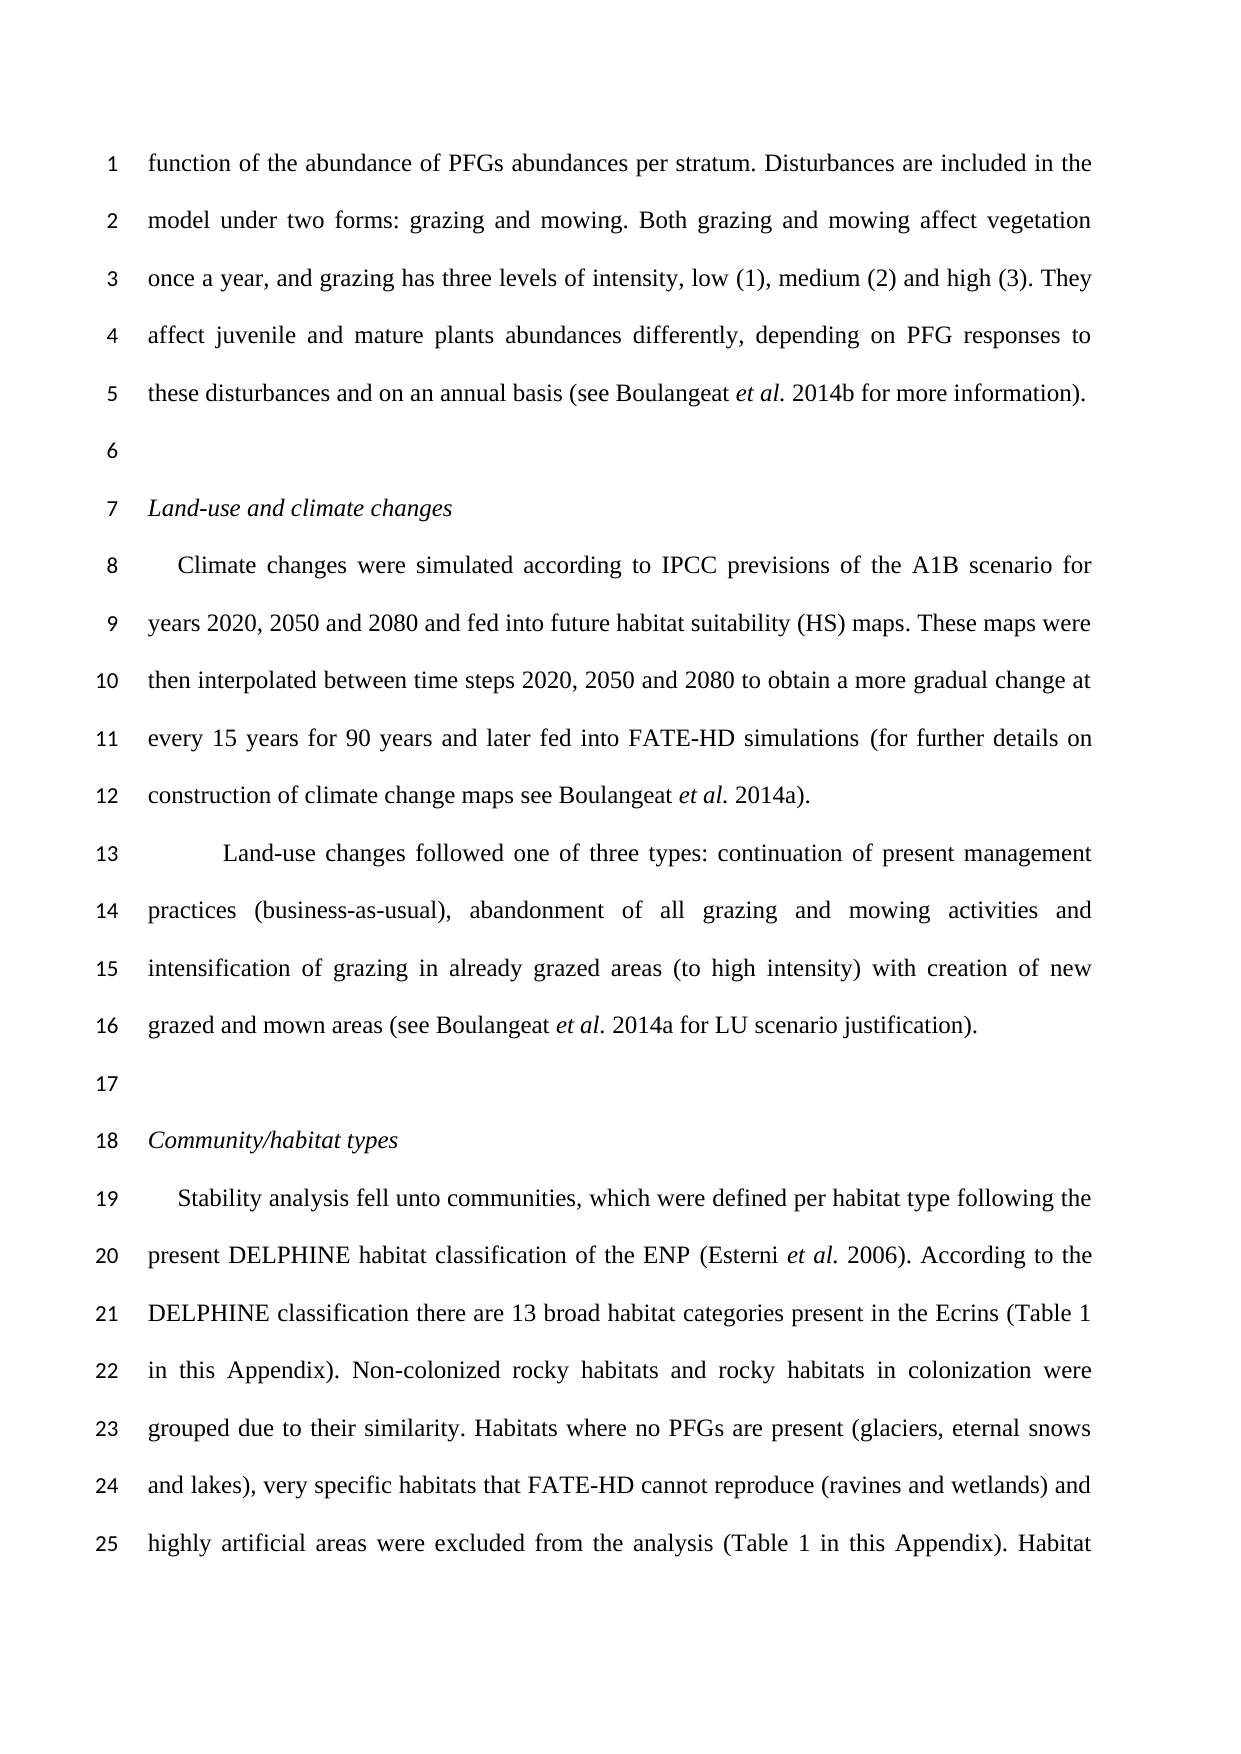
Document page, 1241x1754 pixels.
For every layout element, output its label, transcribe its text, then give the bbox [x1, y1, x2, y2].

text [148, 148, 1093, 406]
text Land-use and climate changes [148, 493, 1093, 521]
text Land-use changes followed one of three types: continuation of present management practices (business-as-usual), abandonment of all grazing and mowing activities and intensification of grazing in already grazed areas (to high intensity) with creation of new grazed and mown areas (see Boulangeat et al. 2014a for LU scenario justification). [148, 838, 1093, 1039]
text Community/habitat types [148, 1125, 1093, 1154]
text Climate changes were simulated according to IPCC previsions of the A1B scenario for years 2020, 2050 and 2080 and fed into future habitat suitability (HS) maps. These maps were then interpolated between time steps 2020, 2050 and 2080 to obtain a more gradual change at every 15 years for 90 years and later fed into FATE-HD simulations (for further details on construction of climate change maps see Boulangeat et al. 2014a). [148, 550, 1093, 809]
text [148, 1183, 1093, 1556]
